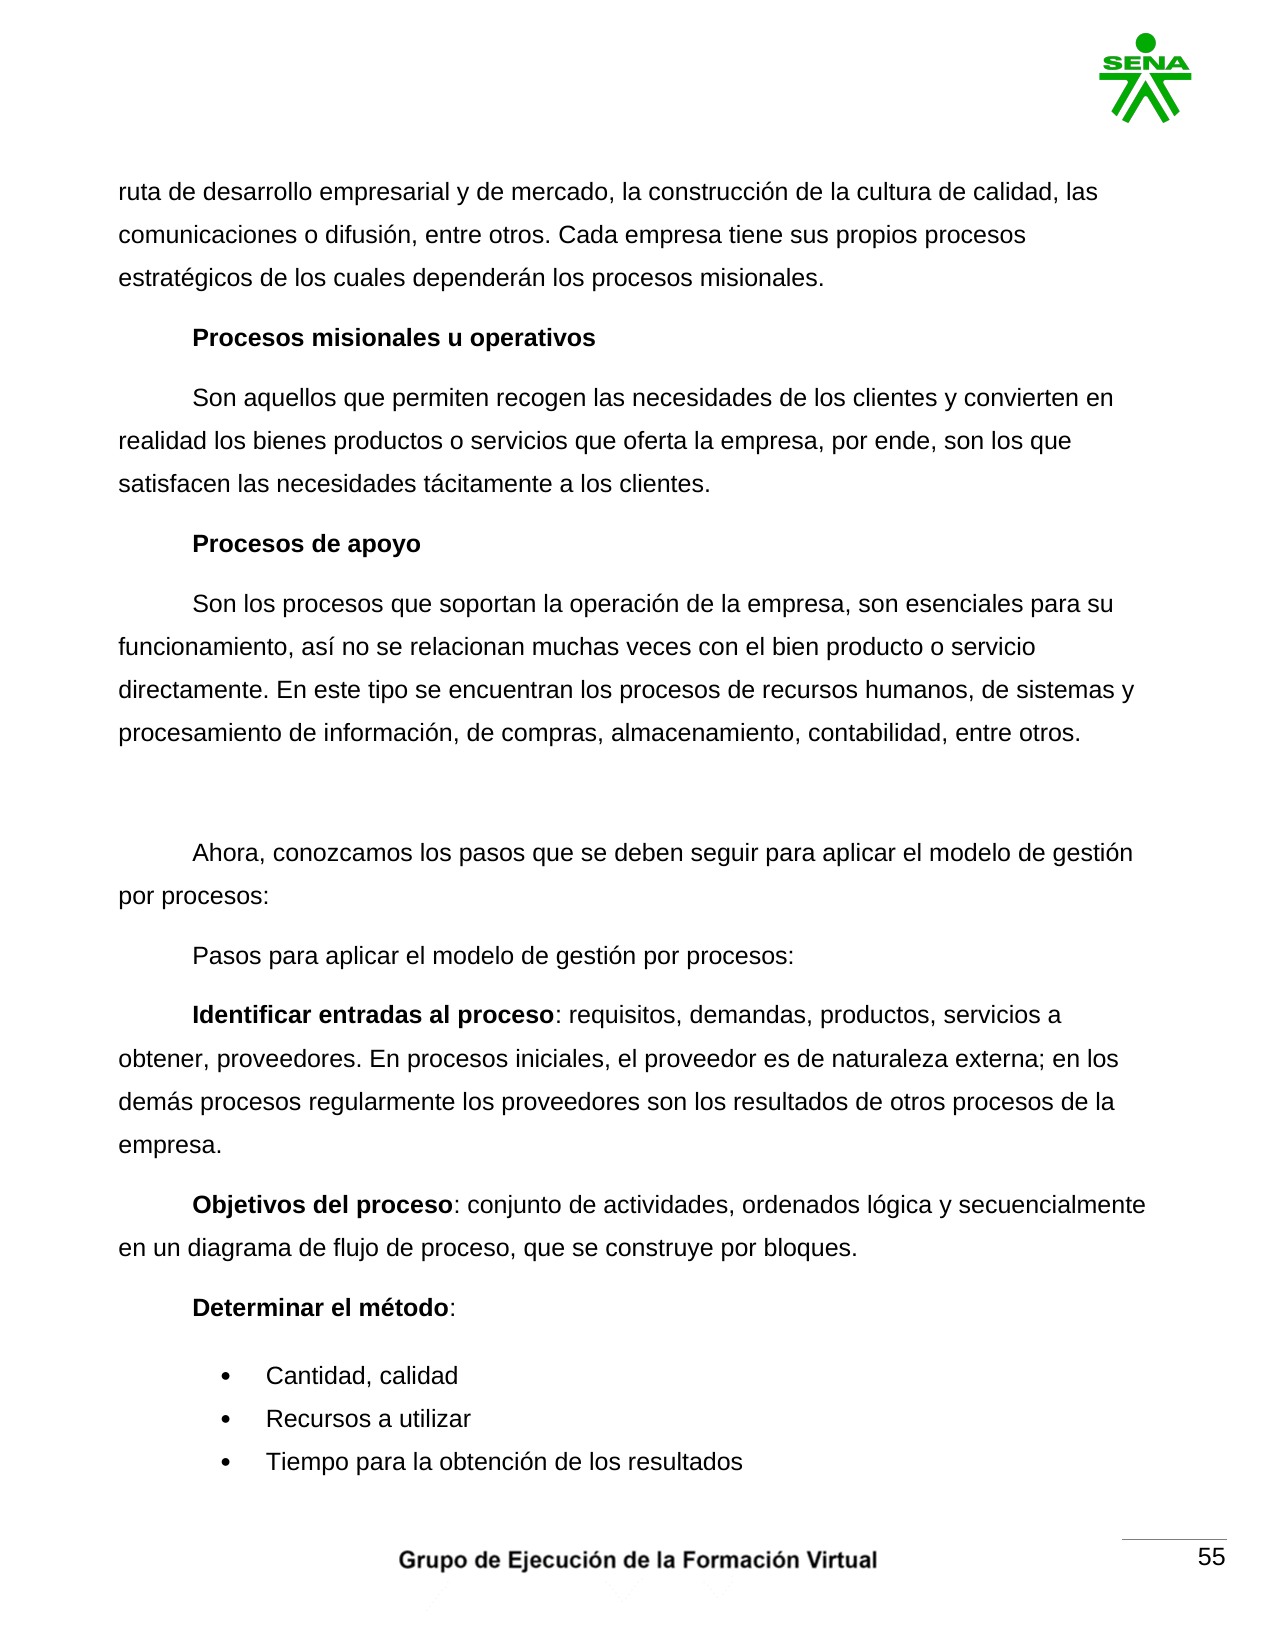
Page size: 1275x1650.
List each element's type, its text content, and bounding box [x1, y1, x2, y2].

list Cantidad, calidad [222, 1361, 1157, 1389]
picture [1099, 33, 1192, 123]
text Ahora, conozcamos los pasos que se deben seguir para aplicar el modelo de gestión por procesos: [118, 838, 1157, 910]
text Procesos misionales u operativos [118, 323, 1157, 352]
text Determinar el método: [118, 1293, 1157, 1321]
text Son aquellos que permiten recogen las necesidades de los clientes y convierten en realidad los bienes productos o servicios que oferta la empresa, por ende, son los que satisfacen las necesidades tácitamente a los clientes. [118, 383, 1157, 498]
list Recursos a utilizar [222, 1404, 1157, 1433]
text Objetivos del proceso: conjunto de actividades, ordenados lógica y secuencialmente en un diagrama de flujo de proceso, que se construye por bloques. [118, 1190, 1157, 1262]
text Procesos de apoyo [118, 529, 1157, 558]
text Son los procesos que soportan la operación de la empresa, son esenciales para su funcionamiento, así no se relacionan muchas veces con el bien producto o servicio directamente. En este tipo se encuentran los procesos de recursos humanos, de sistemas y procesamiento de información, de compras, almacenamiento, contabilidad, entre otros. [118, 589, 1157, 747]
text Pasos para aplicar el modelo de gestión por procesos: [118, 941, 1157, 969]
picture [0, 1500, 1275, 1611]
text Identificar entradas al proceso: requisitos, demandas, productos, servicios a obtener, proveedores. En procesos iniciales, el proveedor es de naturaleza externa; en los demás procesos regularmente los proveedores son los resultados de otros procesos de la empresa. [118, 1001, 1157, 1159]
list Tiempo para la obtención de los resultados [222, 1447, 1157, 1476]
